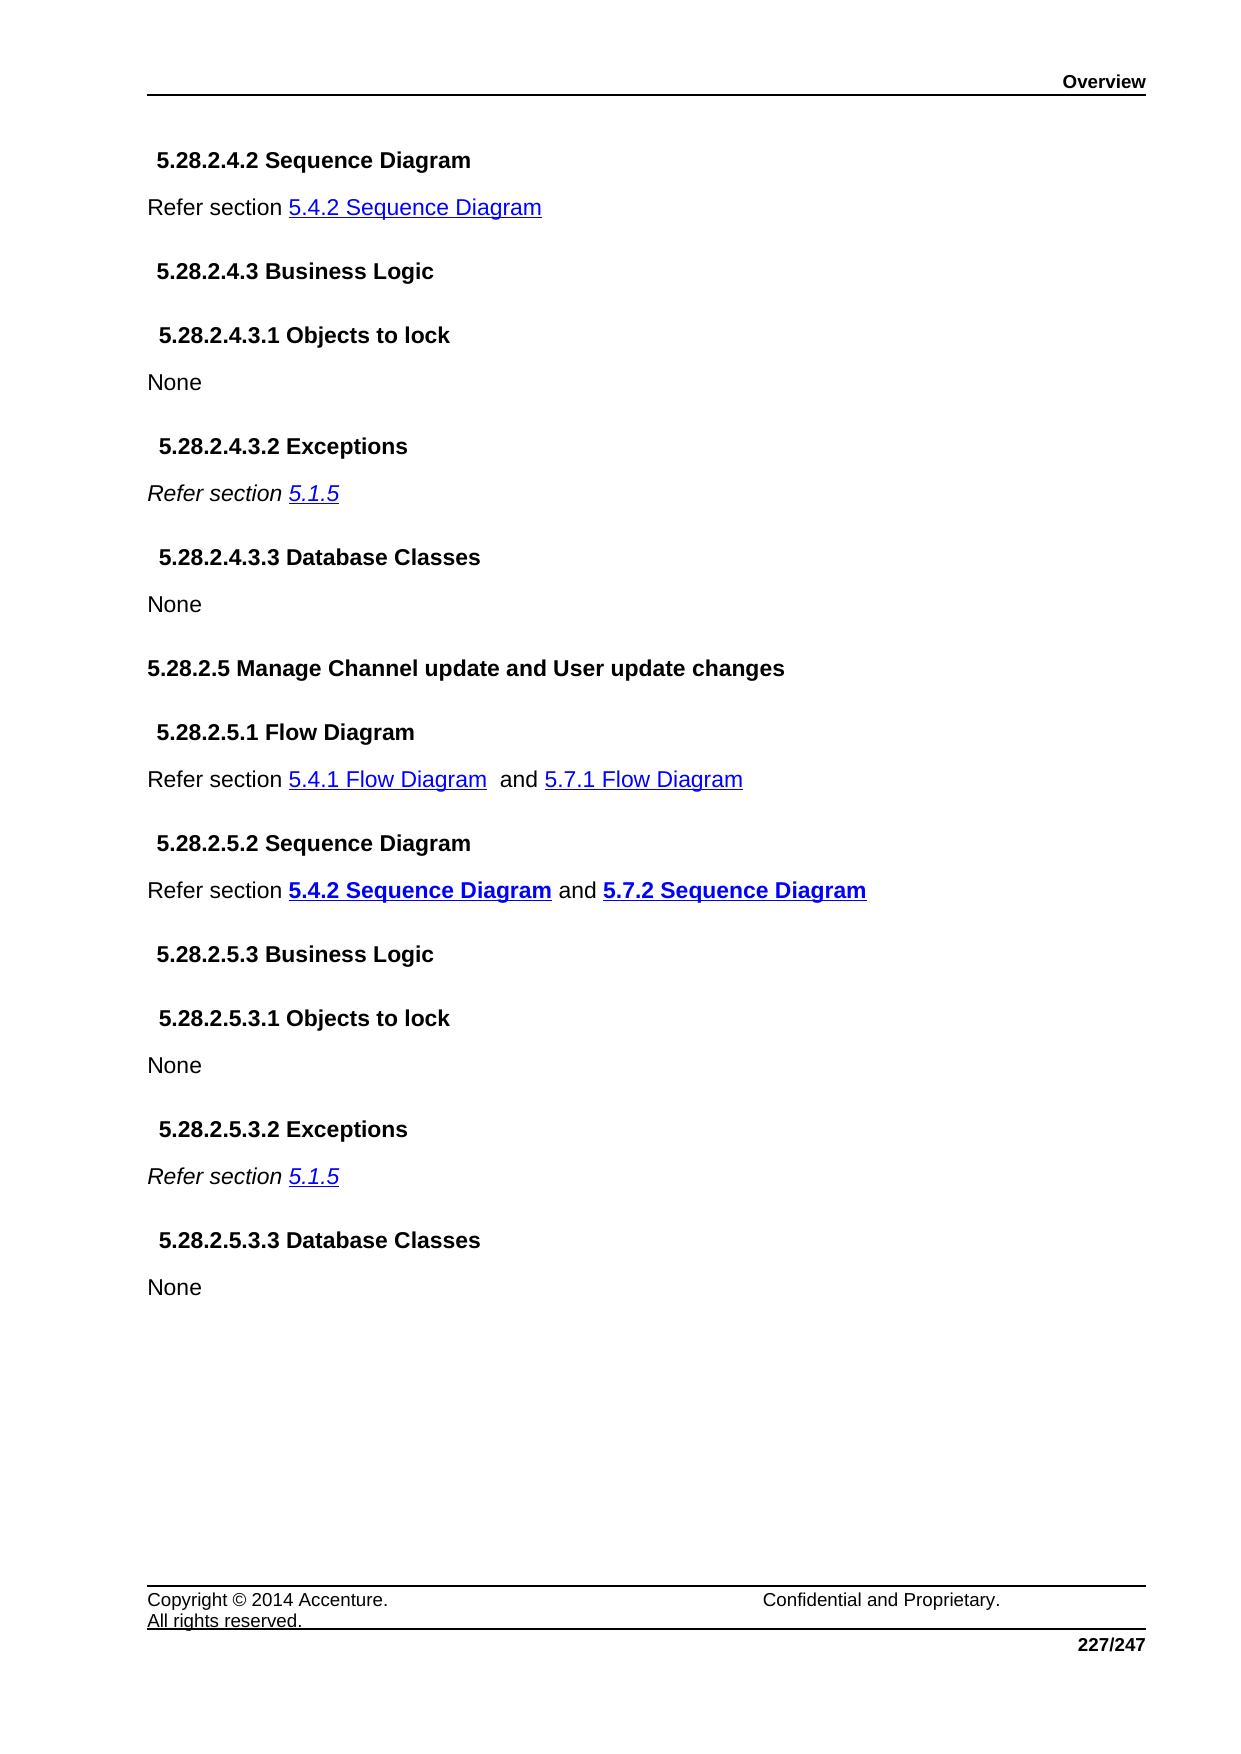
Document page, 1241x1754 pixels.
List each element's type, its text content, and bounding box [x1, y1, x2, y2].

subtitle Business Logic [156, 941, 1146, 967]
subtitle Business Logic [156, 258, 1146, 284]
subtitle Sequence Diagram [156, 830, 1146, 856]
text Refer section 5.4.1 Flow Diagram and 5.7.1 Flow Diagram [147, 766, 1146, 792]
text None [147, 1052, 1146, 1078]
text None [147, 591, 1146, 617]
text None [147, 1274, 1146, 1300]
subtitle Objects to lock [158, 1005, 1146, 1031]
subtitle Flow Diagram [156, 719, 1146, 745]
text None [147, 369, 1146, 395]
subtitle Database Classes [158, 544, 1146, 570]
subtitle Exceptions [158, 1116, 1146, 1142]
text Refer section 5.4.2 Sequence Diagram [147, 194, 1146, 221]
text Refer section 5.4.2 Sequence Diagram and 5.7.2 Sequence Diagram [147, 877, 1146, 903]
subtitle Sequence Diagram [156, 147, 1146, 173]
text Refer section 5.1.5 [147, 480, 1146, 506]
text Refer section 5.1.5 [147, 1163, 1146, 1189]
subtitle Exceptions [158, 433, 1146, 459]
subtitle Objects to lock [158, 322, 1146, 348]
subtitle Database Classes [158, 1227, 1146, 1253]
subtitle Manage Channel update and User update changes [147, 655, 1146, 681]
